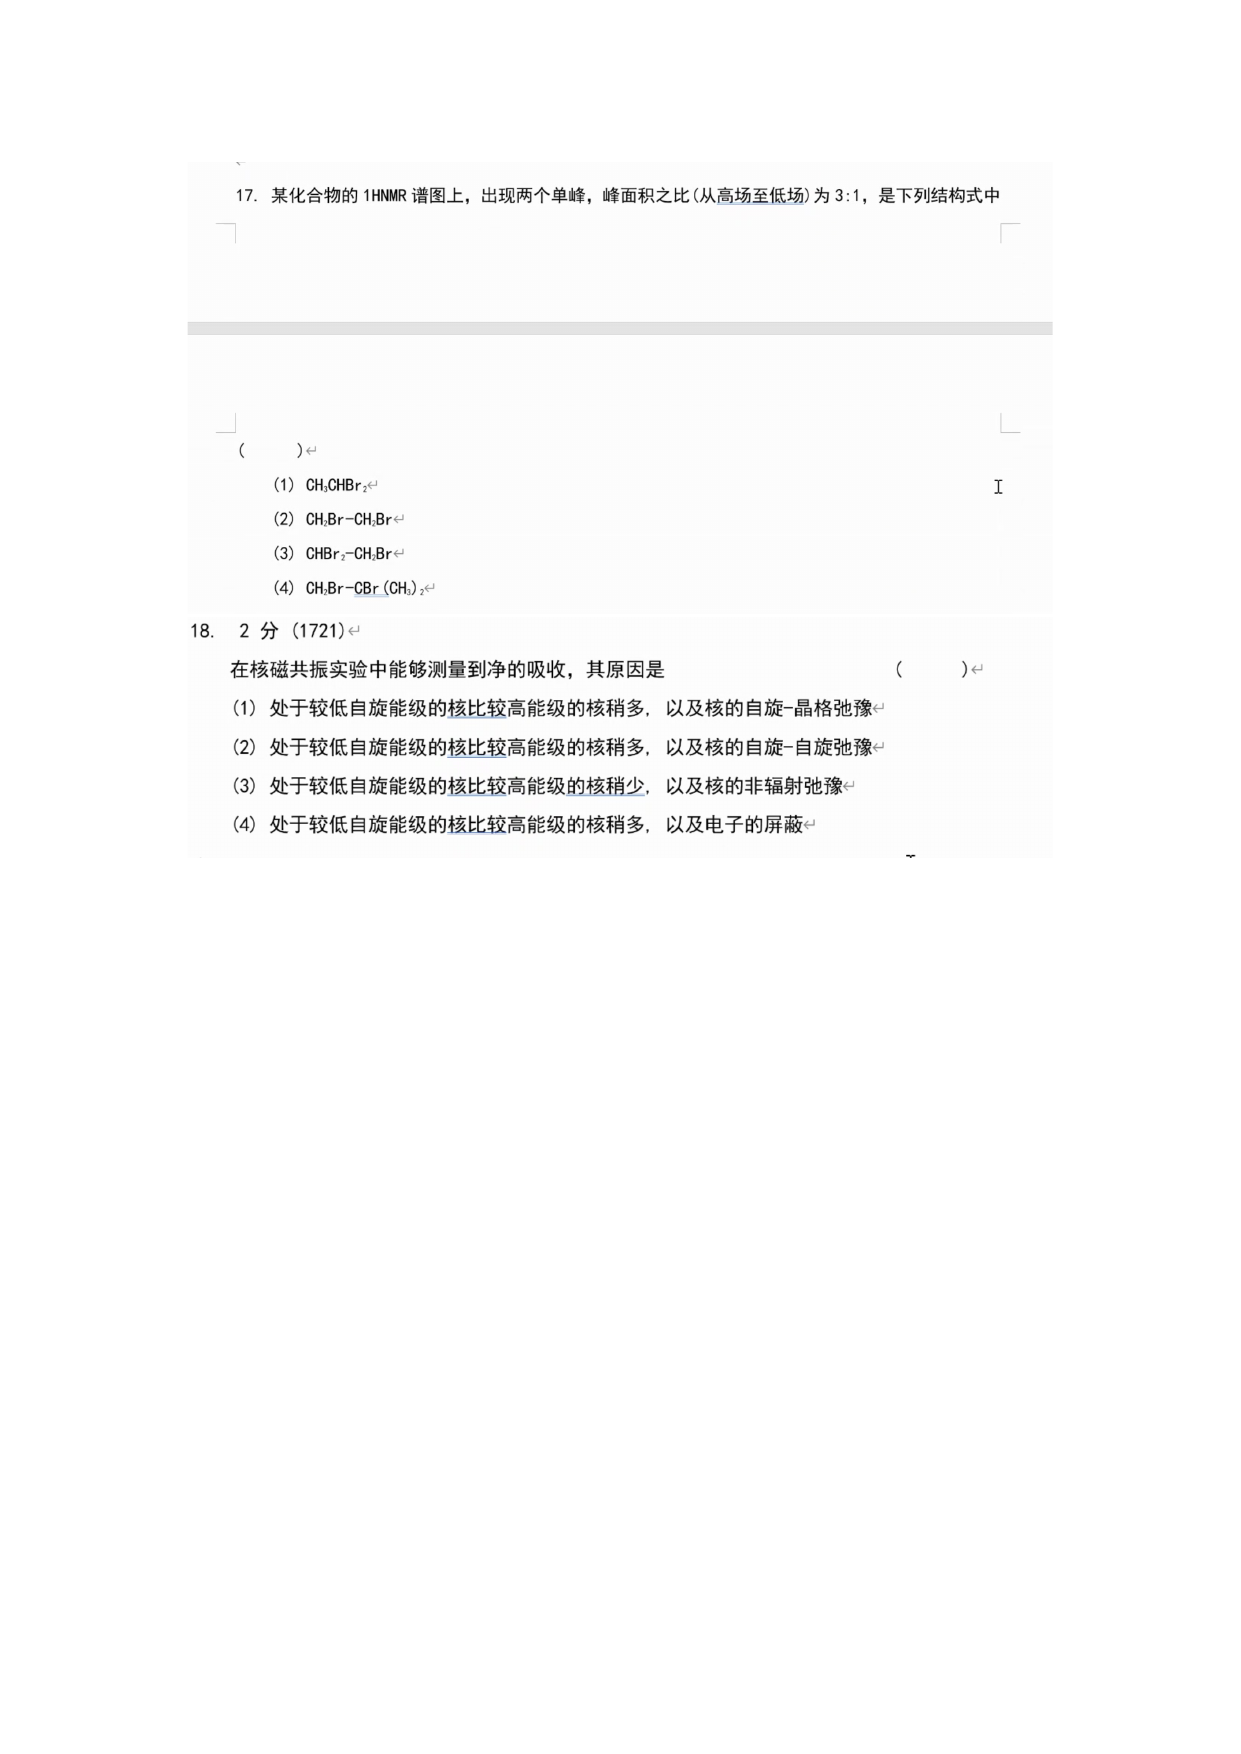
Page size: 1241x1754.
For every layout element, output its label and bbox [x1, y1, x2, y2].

picture [187, 617, 1053, 858]
picture [187, 162, 1053, 614]
